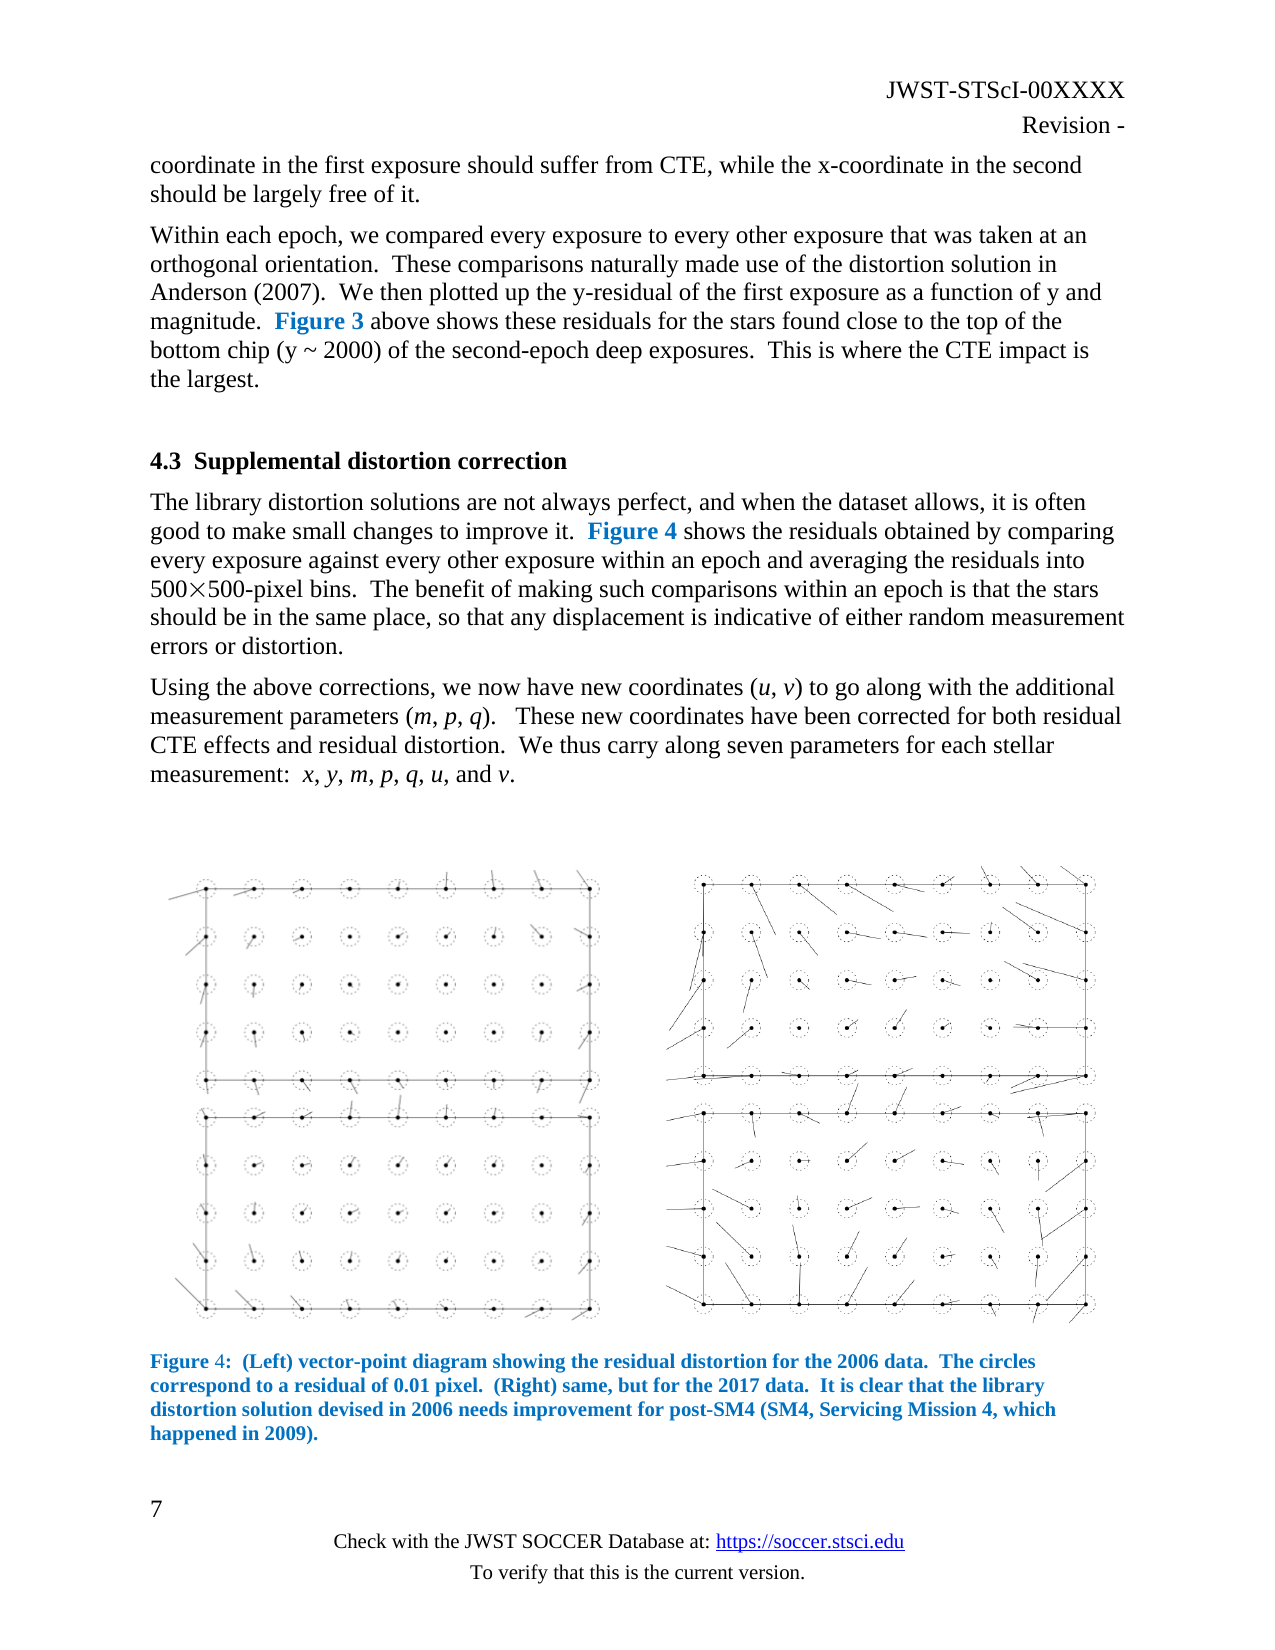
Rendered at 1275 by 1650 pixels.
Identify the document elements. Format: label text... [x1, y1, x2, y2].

table_header [150, 841, 637, 1349]
text Using the above corrections, we now have new coordinates (u, v) to go along with the additional measurement parameters (m, p, q). These new coordinates have been corrected for both residual CTE effects and residual distortion. We thus carry along seven parameters for each stellar measurement: x, y, m, p, q, u, and v. [150, 672, 1125, 787]
text Within each epoch, we compared every exposure to every other exposure that was taken at an orthogonal orientation. These comparisons naturally made use of the distortion solution in Anderson (2007). We then plotted up the y-residual of the first exposure as a function of y and magnitude. Figure 3 above shows these residuals for the stars found close to the top of the bottom chip (y ~ 2000) of the second-epoch deep exposures. This is where the CTE impact is the largest. [150, 220, 1125, 392]
text The library distortion solutions are not always perfect, and when the dataset allows, it is often good to make small changes to improve it. Figure 4 shows the residuals obtained by comparing every exposure against every other exposure within an epoch and averaging the residuals into 500500-pixel bins. The benefit of making such comparisons within an epoch is that the stars should be in the same place, so that any displacement is indicative of either random measurement errors or distortion. [150, 487, 1125, 660]
picture [162, 853, 611, 1336]
table_header [637, 841, 1124, 1349]
text 4.3 Supplemental distortion correction [150, 446, 1125, 475]
text Figure 4: (Left) vector-point diagram showing the residual distortion for the 2006 data. The circles correspond to a residual of 0.01 pixel. (Right) same, but for the 2017 data. It is clear that the library distortion solution devised in 2006 needs improvement for post-SM4 (SM4, Servicing Mission 4, which happened in 2009). [150, 1349, 1125, 1445]
picture [648, 853, 1111, 1337]
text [150, 150, 1125, 207]
